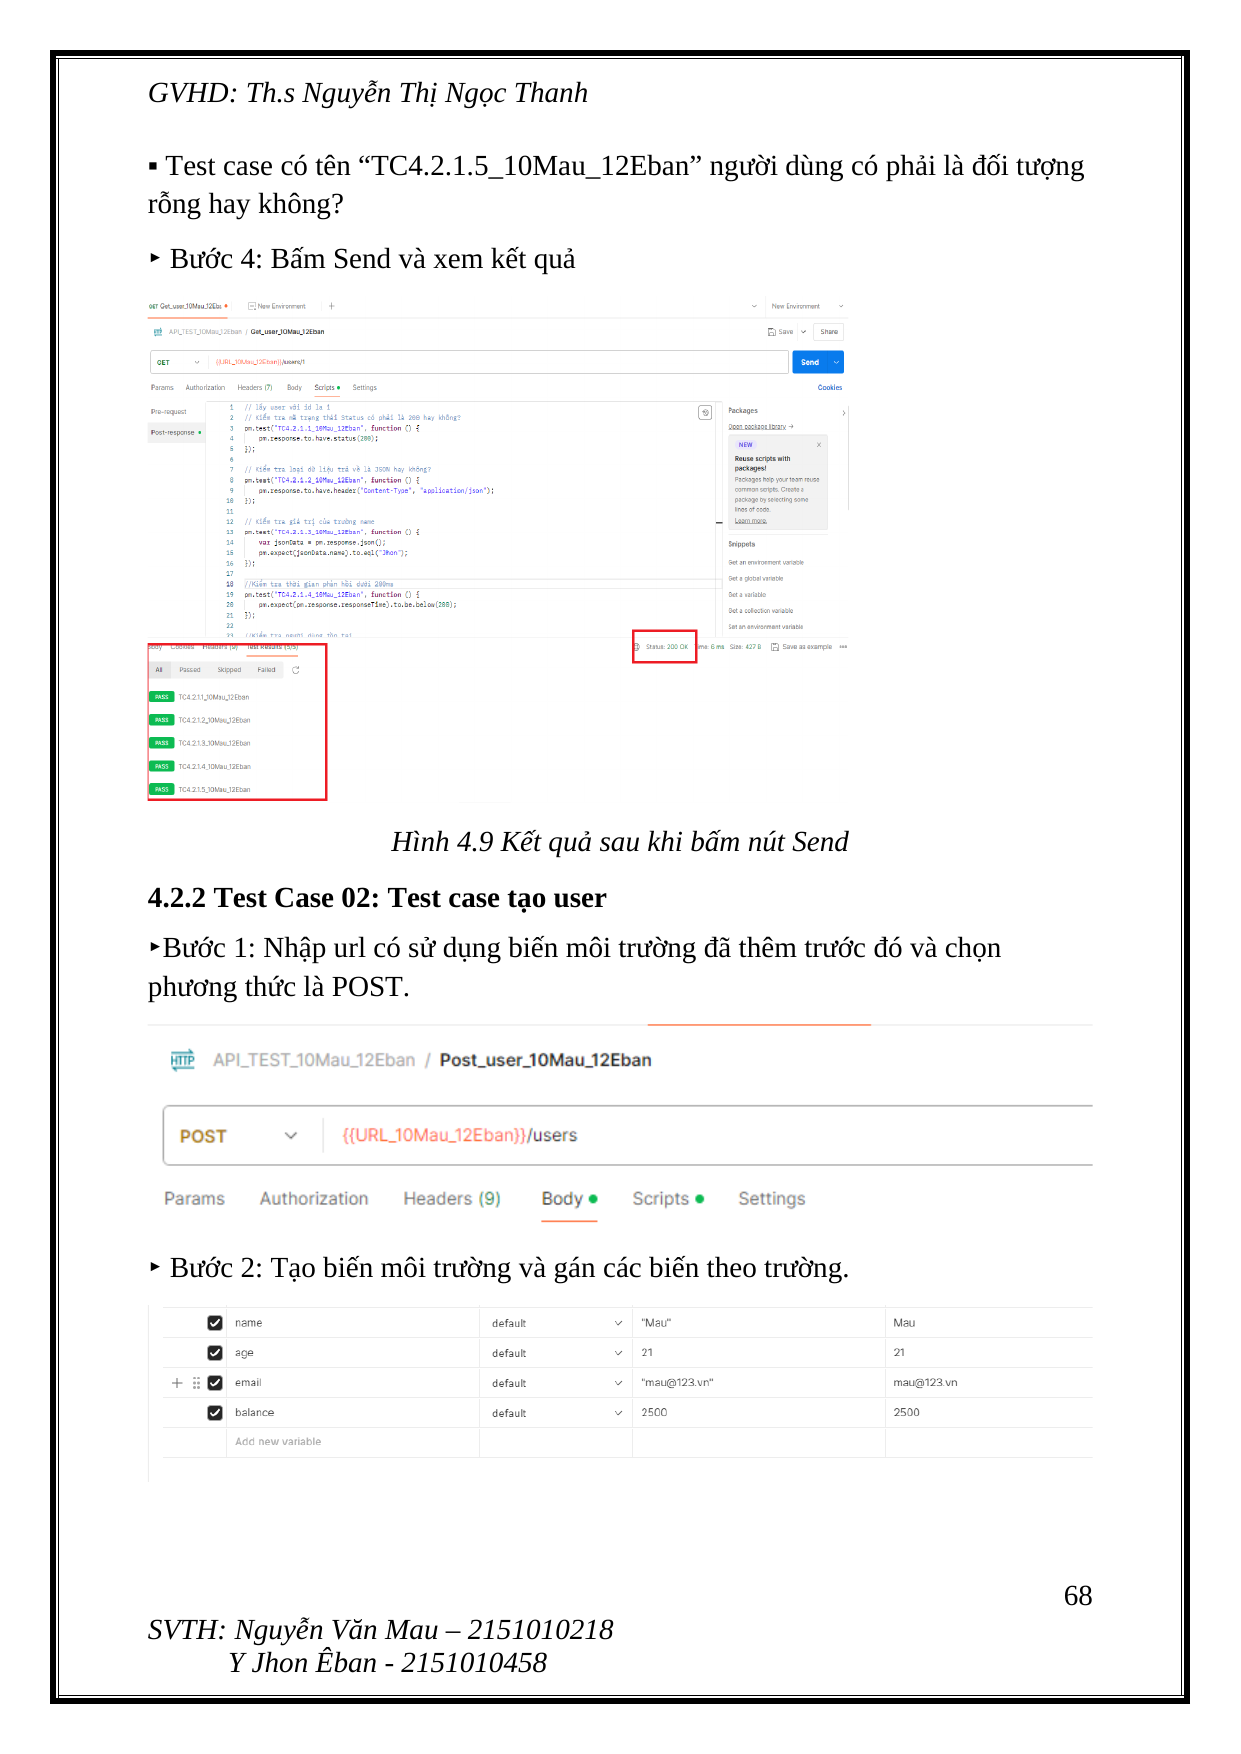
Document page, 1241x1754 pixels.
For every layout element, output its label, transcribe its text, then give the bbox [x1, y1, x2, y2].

picture [147, 296, 849, 803]
text ▪ Test case có tên “TC4.2.1.5_10Mau_12Eban” người dùng có phải là đối tượng rỗng hay không? [148, 148, 1092, 220]
picture [147, 1305, 1093, 1482]
text ‣ Bước 4: Bấm Send và xem kết quả [148, 241, 1092, 275]
text Hình 4.9 Kết quả sau khi bấm nút Send [148, 824, 1092, 858]
text ‣ Bước 2: Tạo biến môi trường và gán các biến theo trường. [148, 1250, 1092, 1283]
text ‣Bước 1: Nhập url có sử dụng biến môi trường đã thêm trước đó và chọn phương thức là POST. [148, 930, 1092, 1002]
picture [147, 1023, 1093, 1228]
subtitle 4.2.2 Test Case 02: Test case tạo user [148, 880, 1092, 913]
